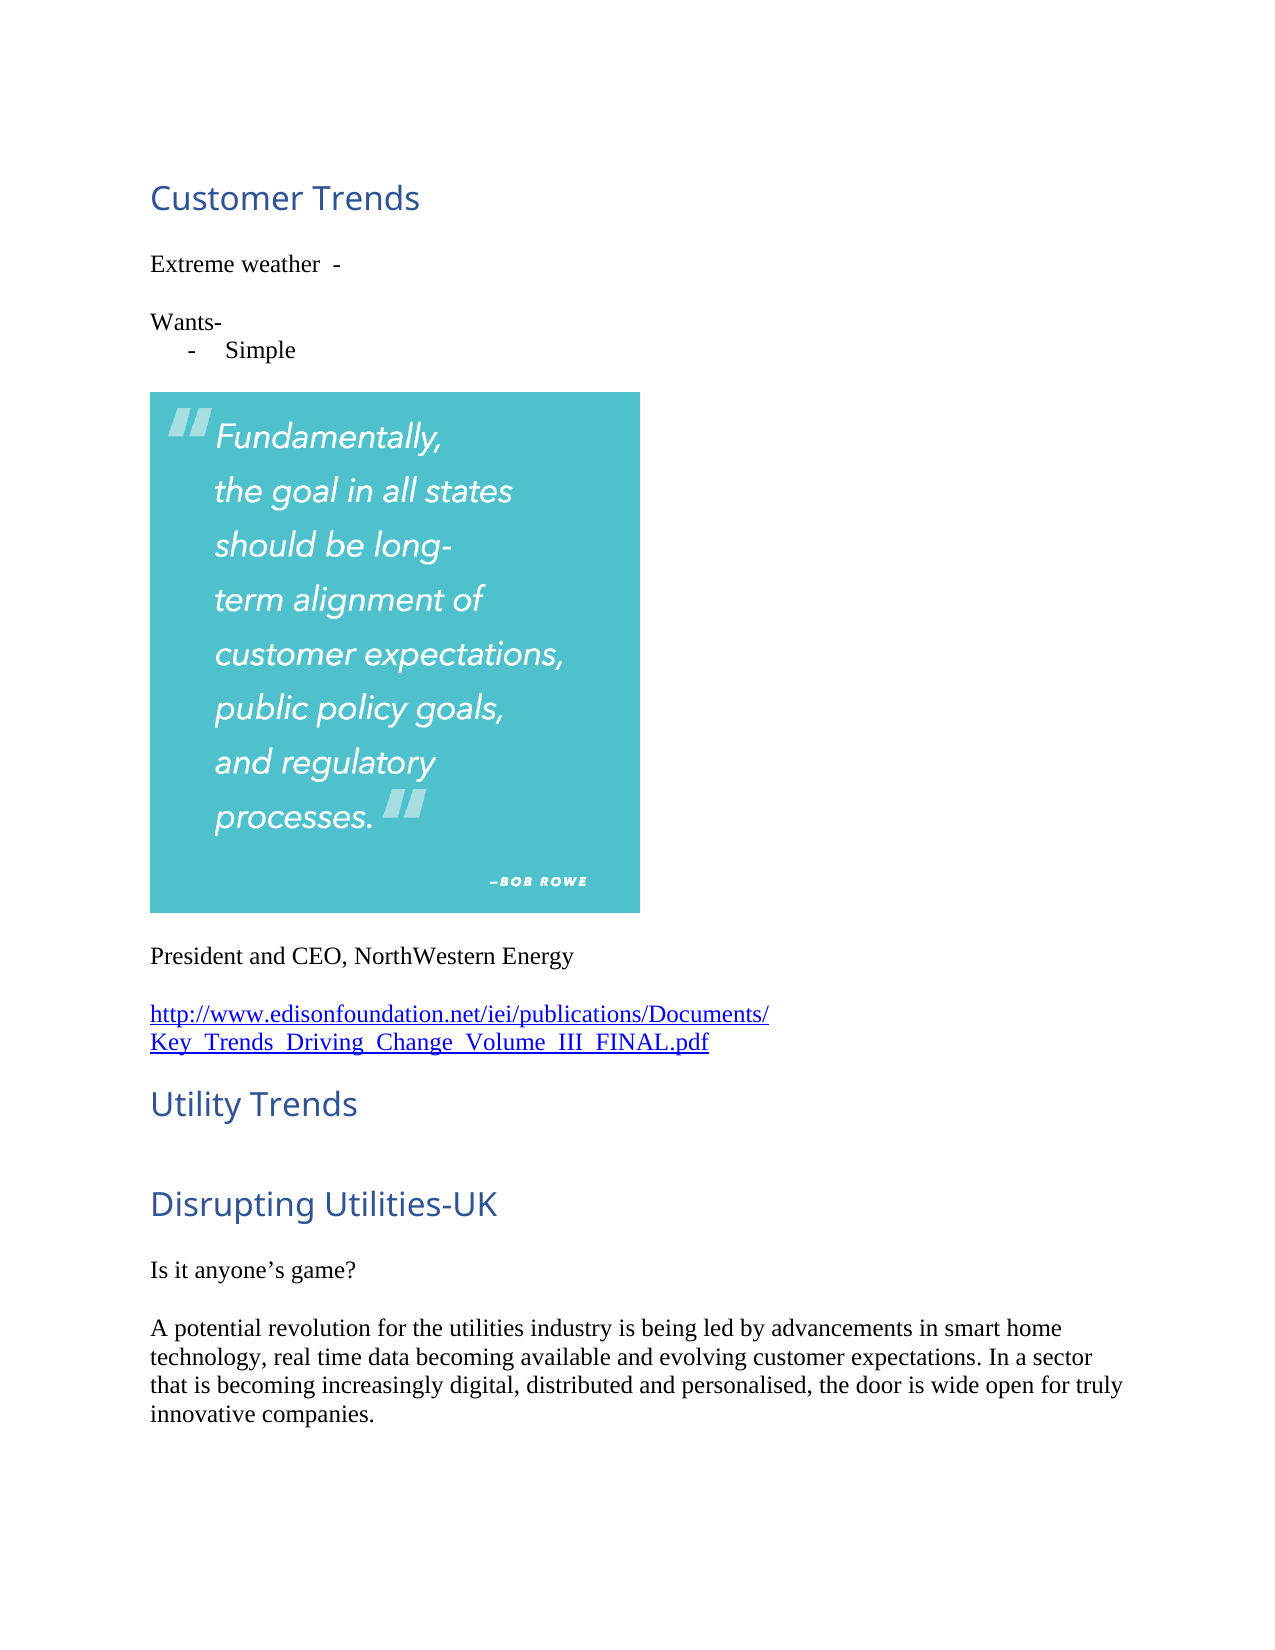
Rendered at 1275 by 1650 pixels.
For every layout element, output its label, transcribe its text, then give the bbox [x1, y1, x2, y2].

picture [150, 392, 641, 913]
subtitle Disrupting Utilities-UK [150, 1180, 1125, 1226]
list Simple [187, 335, 1125, 364]
subtitle Utility Trends [150, 1081, 1125, 1127]
text Wants- [150, 307, 1125, 335]
subtitle Is it anyone’s game? [150, 1255, 1125, 1284]
text http://www.edisonfoundation.net/iei/publications/Documents/Key_Trends_Driving_Change_Volume_III_FINAL.pdf [150, 999, 1125, 1056]
text President and CEO, NorthWestern Energy [150, 941, 1125, 970]
text Extreme weather - [150, 249, 1125, 278]
text A potential revolution for the utilities industry is being led by advancements in smart home technology, real time data becoming available and evolving customer expectations. In a sector that is becoming increasingly digital, distributed and personalised, the door is wide open for truly innovative companies. [150, 1313, 1125, 1428]
subtitle Customer Trends [150, 175, 1125, 220]
